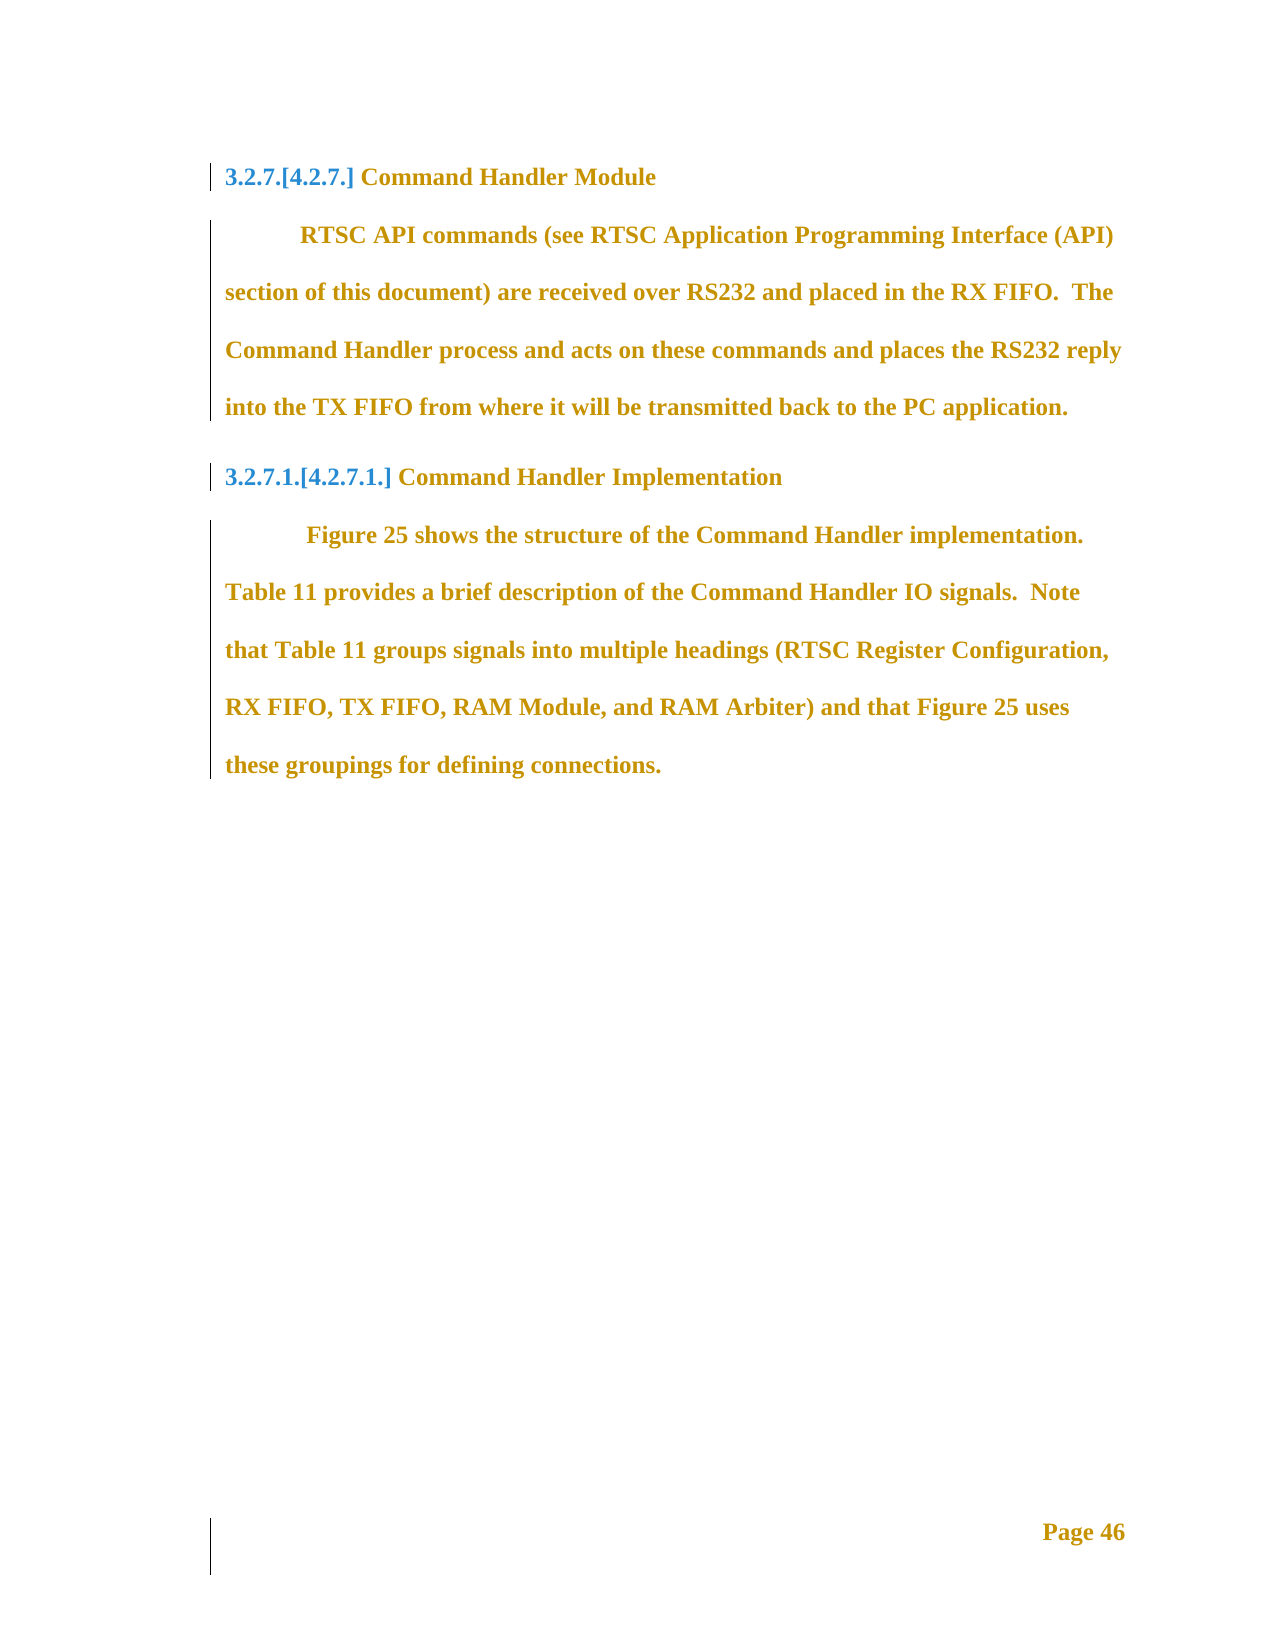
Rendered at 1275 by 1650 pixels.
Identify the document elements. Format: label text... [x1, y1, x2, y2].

subtitle Command Handler Module [225, 162, 1125, 191]
text shows the structure of the Command Handler implementation. provides a brief description of the Command Handler IO signals. Note that groups signals into multiple headings (RTSC Register Configuration, RX FIFO, TX FIFO, RAM Module, and RAM Arbiter) and that uses these groupings for defining connections. [225, 520, 1125, 779]
subtitle Command Handler Implementation [225, 462, 1125, 491]
text RTSC API commands (see section of this document) are received over RS232 and placed in the RX FIFO. The Command Handler process and acts on these commands and places the RS232 reply into the TX FIFO from where it will be transmitted back to the PC application. [225, 220, 1125, 421]
